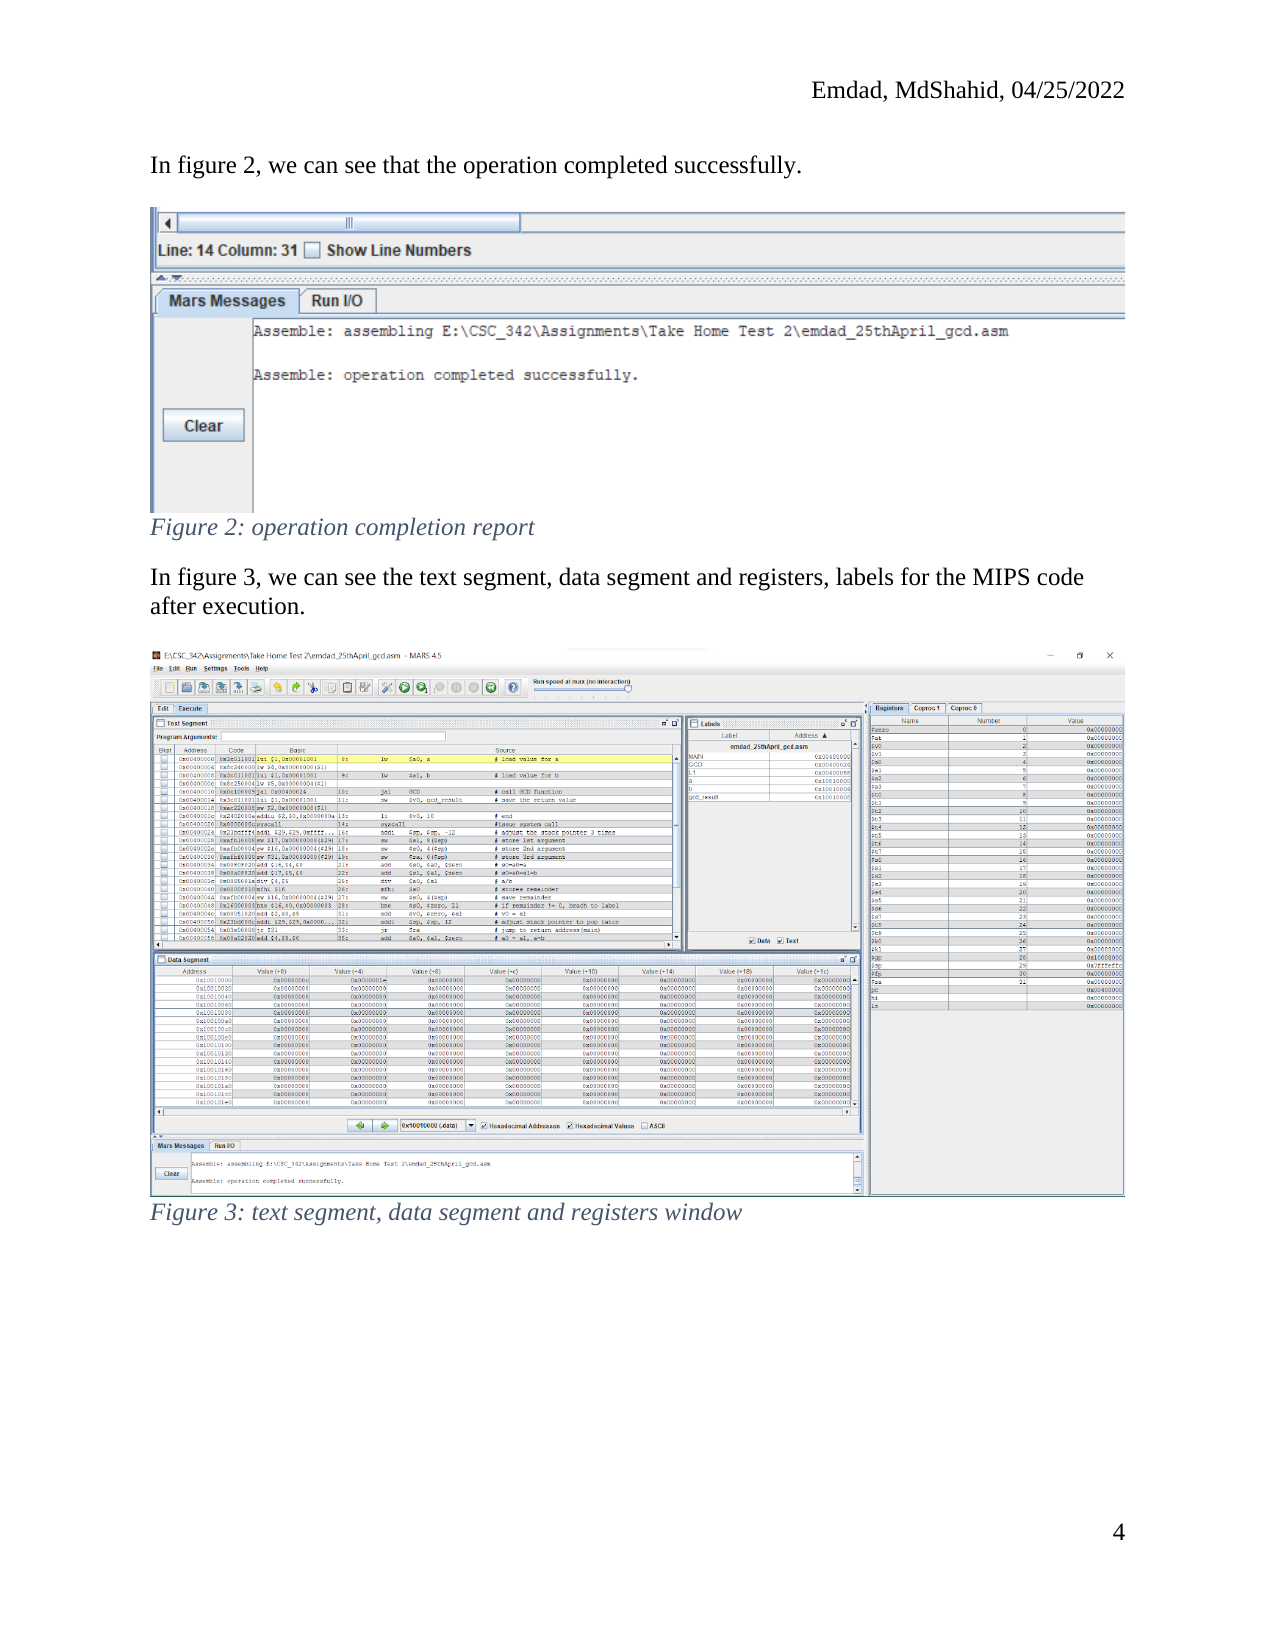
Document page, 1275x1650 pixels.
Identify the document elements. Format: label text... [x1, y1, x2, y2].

text Figure 3: text segment, data segment and registers window [150, 1197, 1125, 1226]
picture [150, 648, 1125, 1197]
text In figure 3, we can see the text segment, data segment and registers, labels for the MIPS code after execution. [150, 562, 1125, 619]
text In figure 2, we can see that the operation completed successfully. [150, 150, 1125, 179]
picture [150, 207, 1125, 513]
text Figure 2: operation completion report [150, 513, 1125, 541]
